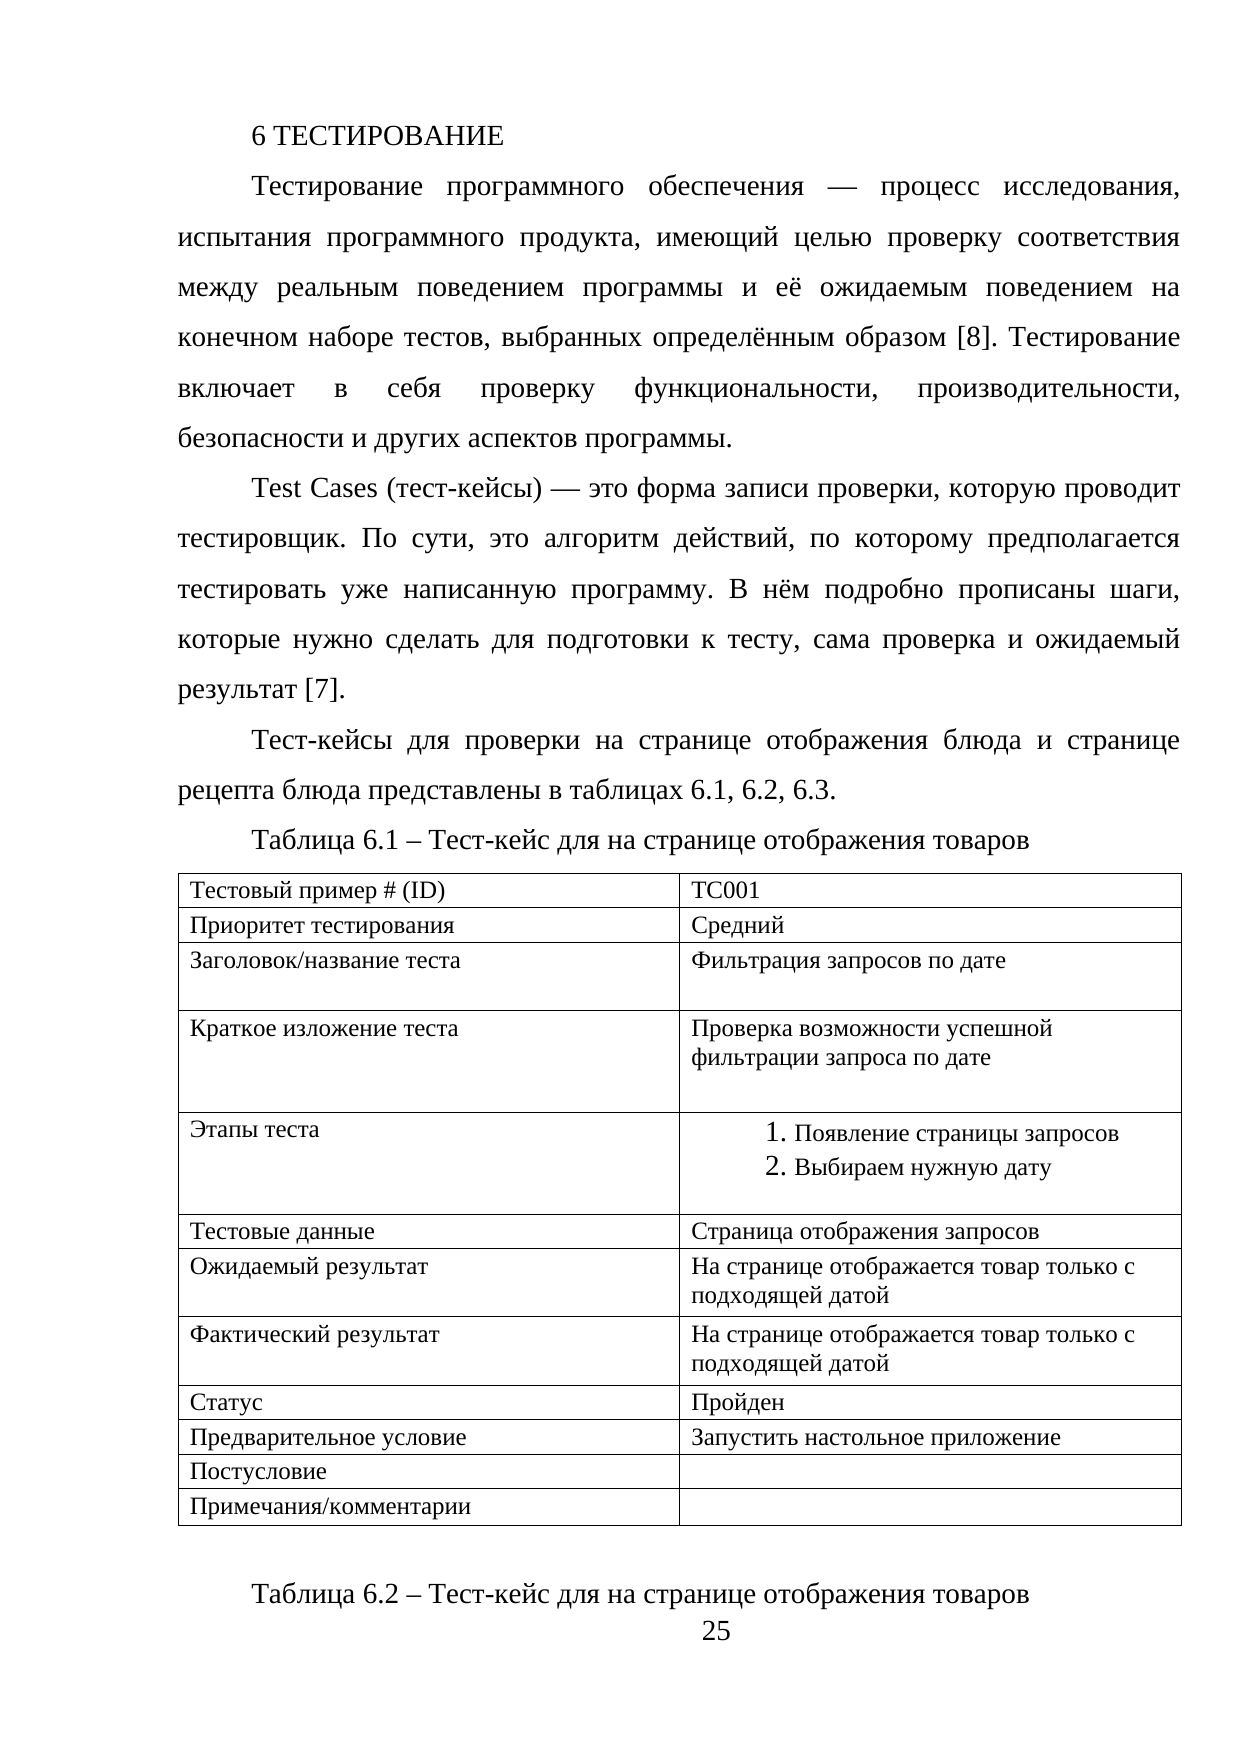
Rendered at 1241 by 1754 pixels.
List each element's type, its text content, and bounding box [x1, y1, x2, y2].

text Таблица 6.1 – Тест-кейс для на странице отображения товаров [177, 822, 1181, 856]
table_cell Средний [680, 908, 1181, 942]
table_cell Появление страницы запросов Выбираем нужную дату [680, 1113, 1181, 1213]
table_cell Пройден [680, 1386, 1181, 1419]
text Test Cases (тест-кейсы) — это форма записи проверки, которую проводит тестировщик. По сути, это алгоритм действий, по которому предполагается тестировать уже написанную программу. В нём подробно прописаны шаги, которые нужно сделать для подготовки к тесту, сама проверка и ожидаемый результат [7]. [177, 470, 1181, 705]
table_cell На странице отображается товар только с подходящей датой [680, 1317, 1181, 1384]
table_cell Ожидаемый результат [179, 1249, 679, 1316]
table_cell Постусловие [179, 1455, 679, 1488]
table_cell Этапы теста [179, 1113, 679, 1213]
table_cell Краткое изложение теста [179, 1011, 679, 1112]
text Тестирование программного обеспечения — процесс исследования, испытания программного продукта, имеющий целью проверку соответствия между реальным поведением программы и её ожидаемым поведением на конечном наборе тестов, выбранных определённым образом [8]. Тестирование включает в себя проверку функциональности, производительности, безопасности и других аспектов программы. [177, 168, 1181, 453]
table_header Тестовый пример # (ID) [179, 874, 679, 907]
table_cell Заголовок/название теста [179, 943, 679, 1010]
table_cell [680, 1455, 1181, 1488]
text Тест-кейсы для проверки на странице отображения блюда и странице рецепта блюда представлены в таблицах 6.1, 6.2, 6.3. [177, 722, 1181, 806]
table_cell Фильтрация запросов по дате [680, 943, 1181, 1010]
table_cell Примечания/комментарии [179, 1489, 679, 1524]
text Таблица 6.2 – Тест-кейс для на странице отображения товаров [177, 1576, 1181, 1609]
table_cell Приоритет тестирования [179, 908, 679, 942]
table_cell Страница отображения запросов [680, 1215, 1181, 1248]
table_cell Проверка возможности успешной фильтрации запроса по дате [680, 1011, 1181, 1112]
table_cell Тестовые данные [179, 1215, 679, 1248]
table_cell На странице отображается товар только с подходящей датой [680, 1249, 1181, 1316]
table_cell [680, 1489, 1181, 1524]
table_cell Предварительное условие [179, 1420, 679, 1453]
table_cell Фактический результат [179, 1317, 679, 1384]
table_cell Статус [179, 1386, 679, 1419]
subtitle 6 ТЕСТИРОВАНИЕ [177, 118, 1181, 152]
table_header TC001 [680, 874, 1181, 907]
table_cell Запустить настольное приложение [680, 1420, 1181, 1453]
